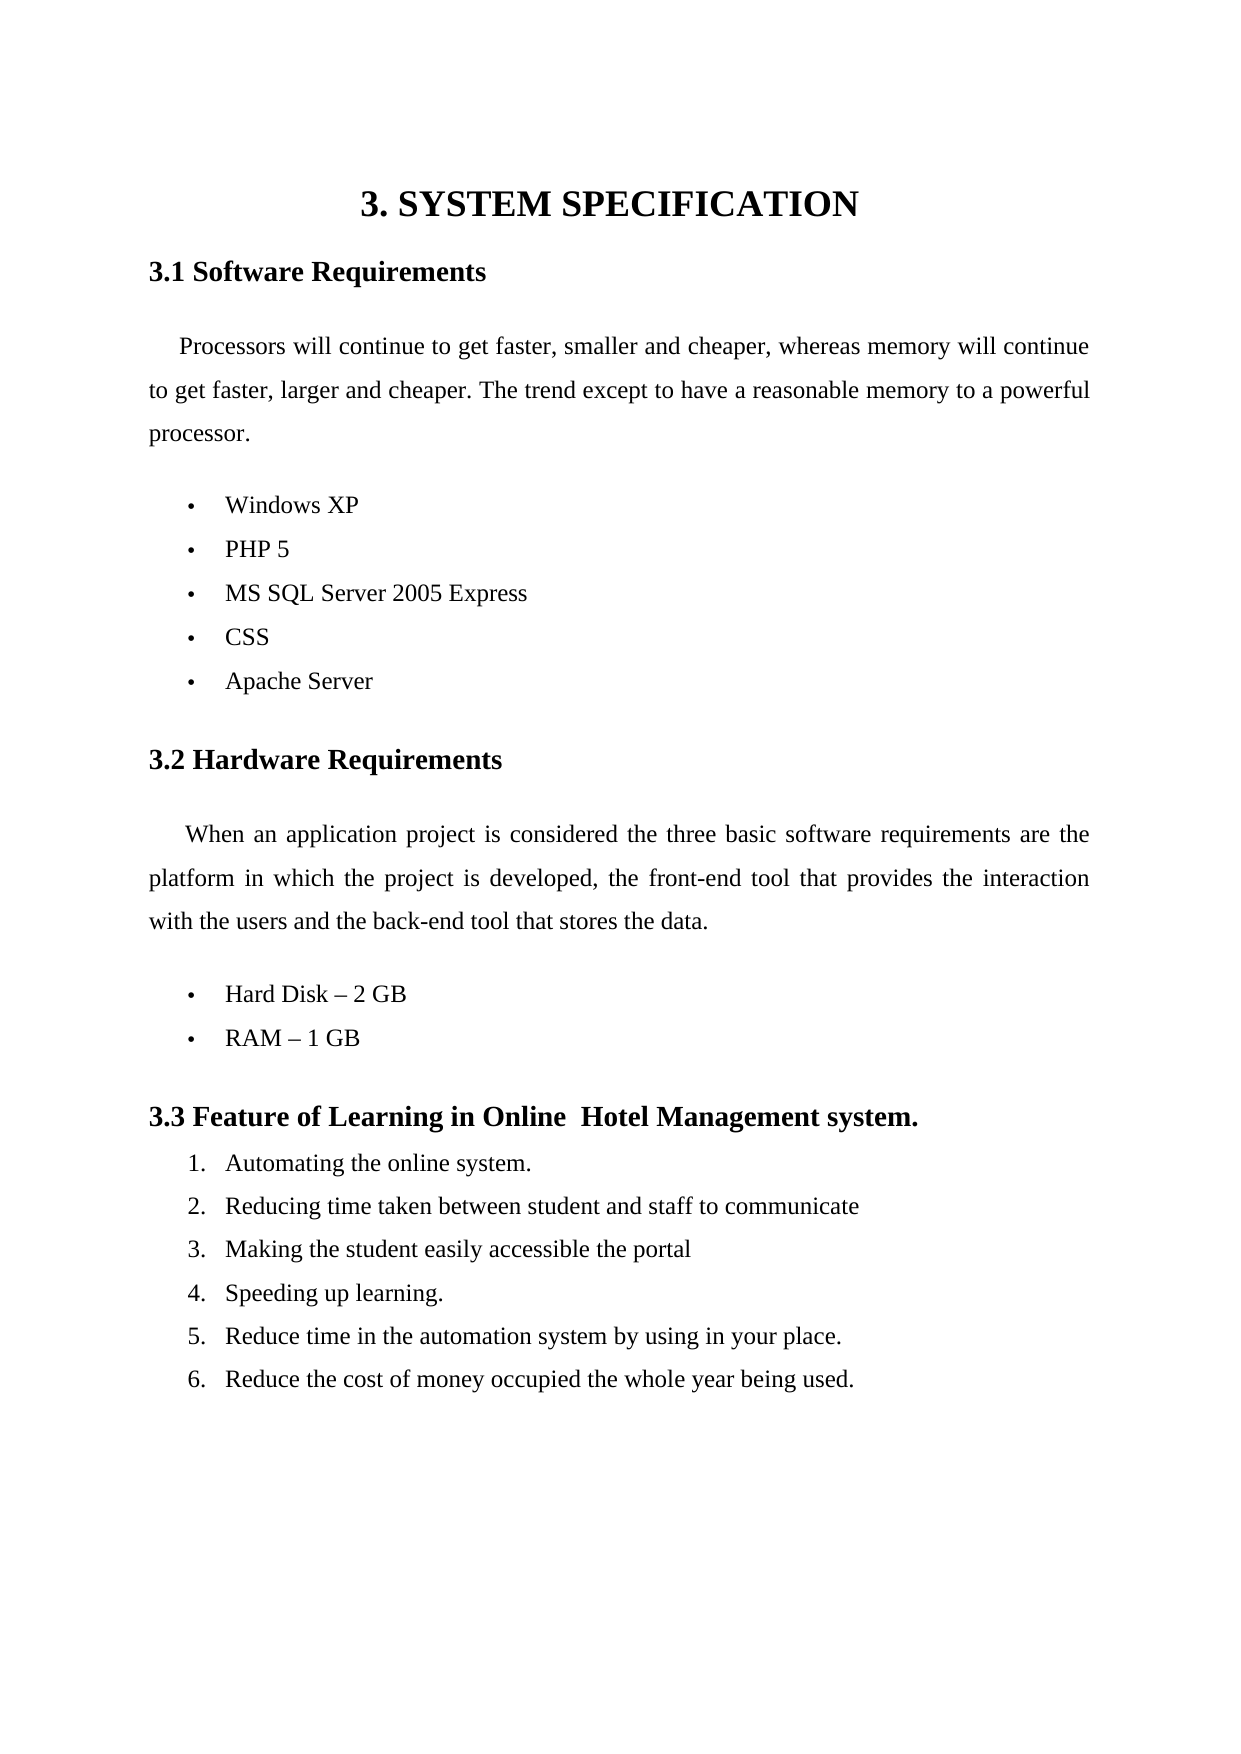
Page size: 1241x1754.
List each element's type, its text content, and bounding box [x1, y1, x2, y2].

subtitle 3.1 Software Requirements [148, 254, 1091, 288]
subtitle 3.2 Hardware Requirements [148, 742, 1091, 776]
subtitle 3. SYSTEM SPECIFICATION [148, 181, 1091, 224]
list Reduce time in the automation system by using in your place. [187, 1321, 1089, 1350]
list Windows XP [187, 491, 1089, 519]
text When an application project is considered the three basic software requirements are the platform in which the project is developed, the front-end tool that provides the interaction with the users and the back-end tool that stores the data. [148, 819, 1091, 935]
list Automating the online system. [187, 1148, 1089, 1177]
list MS SQL Server 2005 Express [187, 578, 1089, 607]
list Making the student easily accessible the portal [187, 1234, 1089, 1263]
list Hard Disk – 2 GB [187, 979, 1089, 1008]
list RAM – 1 GB [187, 1023, 1089, 1052]
list Reduce the cost of money occupied the whole year being used. [187, 1364, 1089, 1393]
list Reducing time taken between student and staff to communicate [187, 1191, 1089, 1220]
text 3.3 Feature of Learning in Online Hotel Management system. [148, 1099, 1091, 1133]
list Speeding up learning. [187, 1278, 1089, 1307]
text Processors will continue to get faster, smaller and cheaper, whereas memory will continue to get faster, larger and cheaper. The trend except to have a reasonable memory to a powerful processor. [148, 331, 1091, 447]
list Apache Server [187, 666, 1089, 695]
list CSS [187, 622, 1089, 651]
list PHP 5 [187, 534, 1089, 563]
